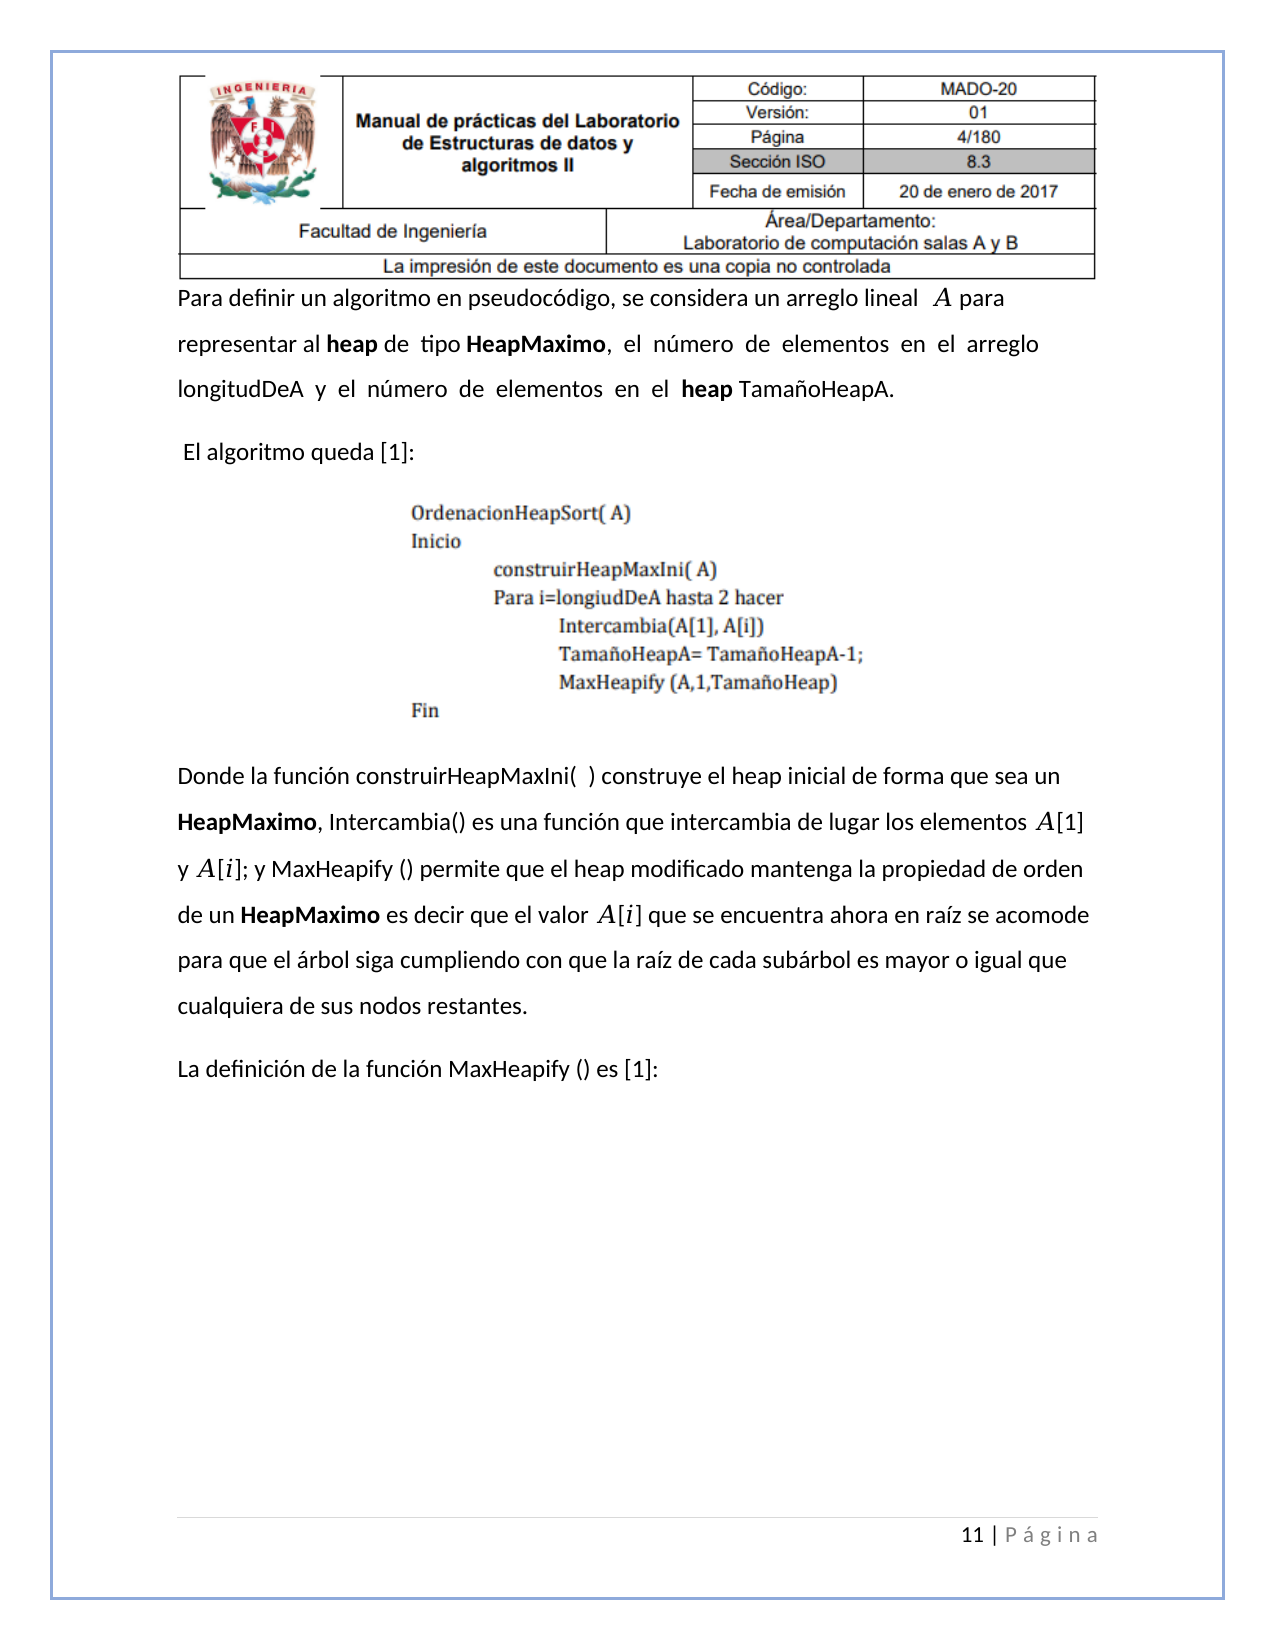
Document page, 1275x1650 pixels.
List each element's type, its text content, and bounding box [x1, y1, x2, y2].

text La definición de la función MaxHeapify () es [1]: [177, 1053, 1098, 1083]
picture [177, 73, 1098, 282]
text El algoritmo queda [1]: [177, 436, 1098, 466]
text Donde la función construirHeapMaxIni( ) construye el heap inicial de forma que sea un HeapMaximo, Intercambia() es una función que intercambia de lugar los elementos 𝐴[1] y 𝐴[𝑖]; y MaxHeapify () permite que el heap modificado mantenga la propiedad de orden de un HeapMaximo es decir que el valor 𝐴[𝑖] que se encuentra ahora en raíz se acomode para que el árbol siga cumpliendo con que la raíz de cada subárbol es mayor o igual que cualquiera de sus nodos restantes. [177, 760, 1098, 1021]
text Para definir un algoritmo en pseudocódigo, se considera un arreglo lineal 𝐴 para representar al heap de tipo HeapMaximo, el número de elementos en el arreglo longitudDeA y el número de elementos en el heap TamañoHeapA. [177, 282, 1098, 404]
picture [405, 498, 870, 730]
